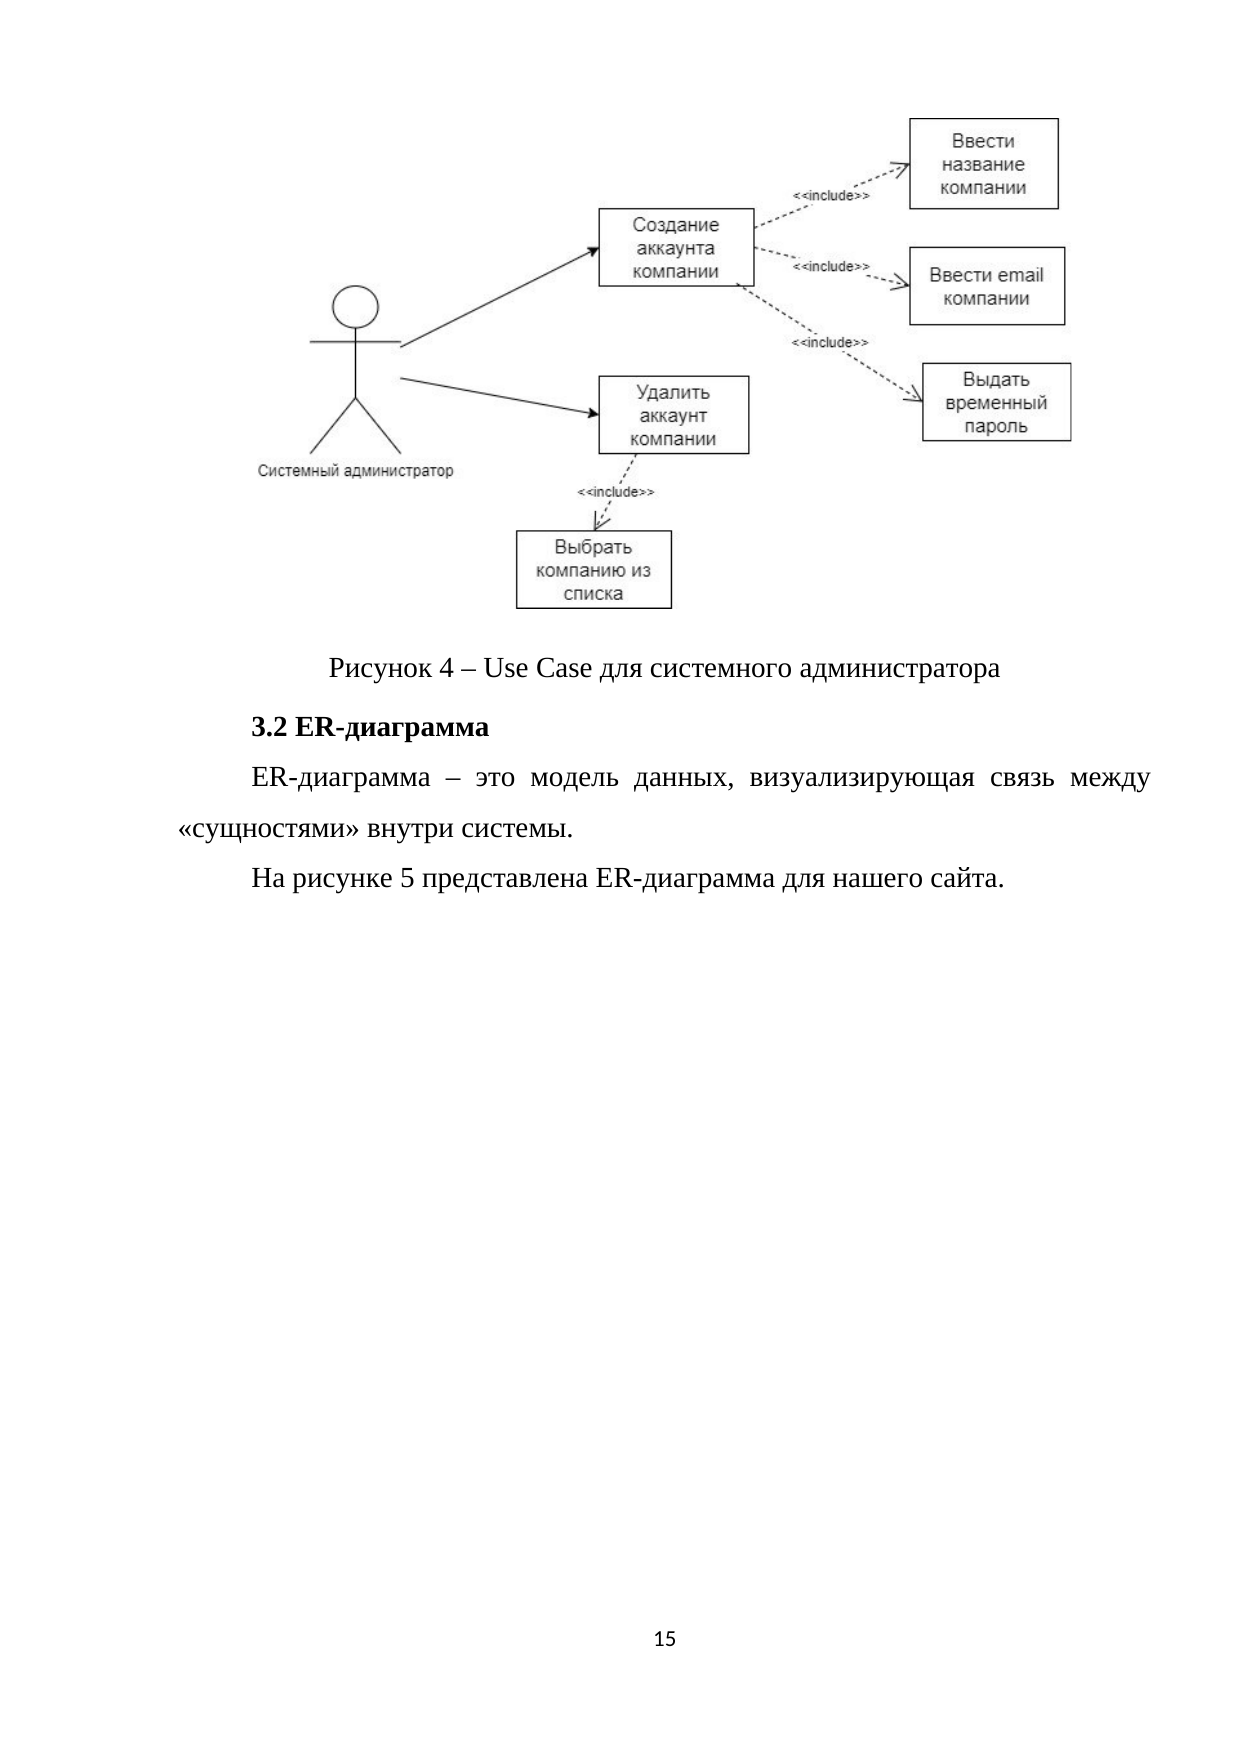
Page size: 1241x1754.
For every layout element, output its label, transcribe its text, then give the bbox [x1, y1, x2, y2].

text ER-диаграмма – это модель данных, визуализирующая связь между «сущностями» внутри системы. [177, 759, 1152, 843]
text На рисунке 5 представлена ER-диаграмма для нашего сайта. [177, 860, 1152, 894]
text ER-диаграмма [215, 709, 1152, 743]
text Use Case для системного администратора [177, 651, 1152, 684]
picture [257, 118, 1072, 609]
